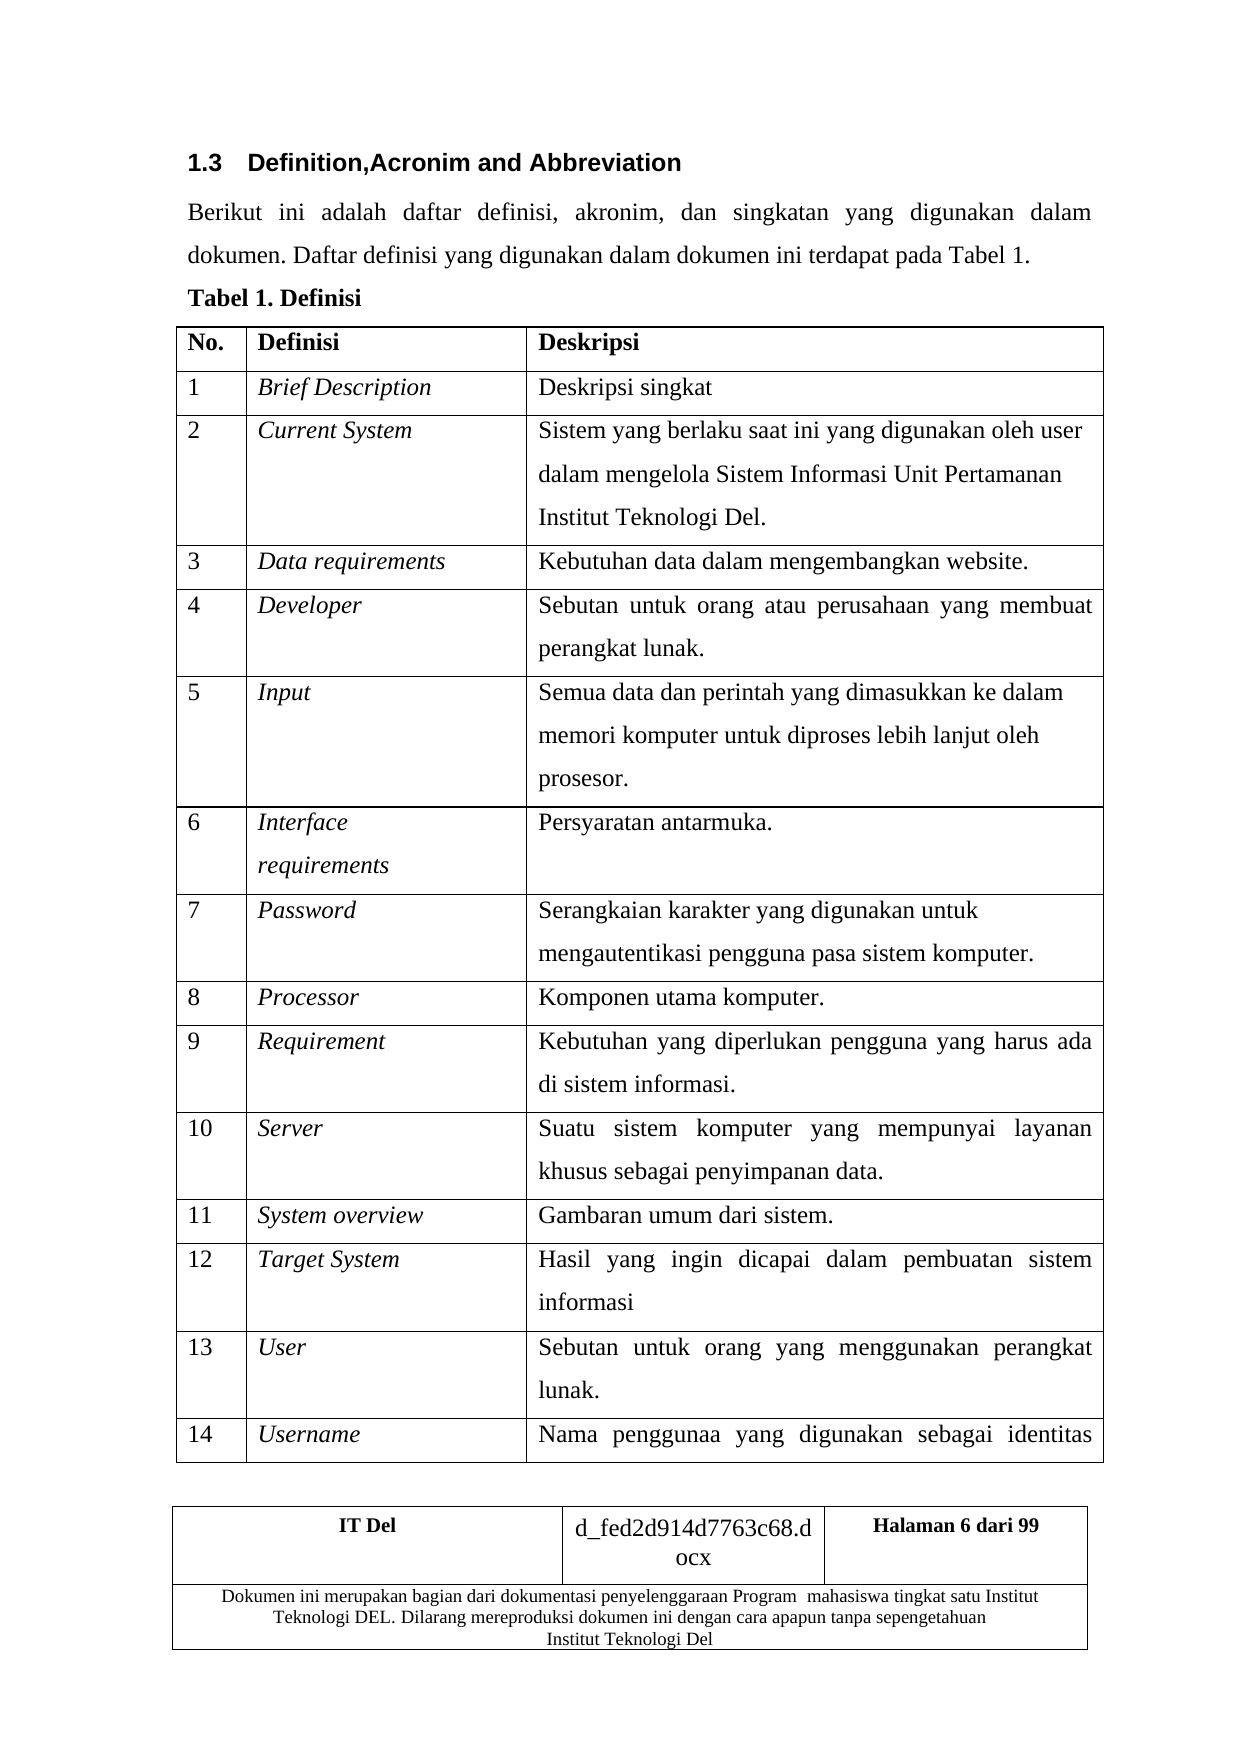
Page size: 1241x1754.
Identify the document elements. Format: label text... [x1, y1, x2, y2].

table_cell Interface requirements [247, 808, 526, 894]
table_cell 13 [177, 1332, 246, 1418]
table_cell Sistem yang berlaku saat ini yang digunakan oleh user dalam mengelola Sistem Informasi Unit Pertamanan Institut Teknologi Del. [527, 416, 1103, 545]
table_cell Persyaratan antarmuka. [527, 808, 1103, 894]
table_cell Password [247, 895, 526, 981]
table_cell Serangkaian karakter yang digunakan untuk mengautentikasi pengguna pasa sistem komputer. [527, 895, 1103, 981]
table_cell 10 [177, 1113, 246, 1199]
table_cell Processor [247, 982, 526, 1025]
table_cell Komponen utama komputer. [527, 982, 1103, 1025]
table_cell 2 [177, 416, 246, 545]
table_cell 7 [177, 895, 246, 981]
table_cell Deskripsi singkat [527, 372, 1103, 414]
table_header No. [177, 328, 246, 371]
table_header Definisi [247, 328, 526, 371]
table_cell Data requirements [247, 546, 526, 589]
subtitle Definition,Acronim and Abbreviation [187, 148, 1092, 176]
table_cell Hasil yang ingin dicapai dalam pembuatan sistem informasi [527, 1244, 1103, 1331]
table_cell Suatu sistem komputer yang mempunyai layanan khusus sebagai penyimpanan data. [527, 1113, 1103, 1199]
table_cell 9 [177, 1026, 246, 1112]
table_cell Server [247, 1113, 526, 1199]
table_header Deskripsi [527, 328, 1103, 371]
table_cell 1 [177, 372, 246, 414]
table_cell Input [247, 677, 526, 806]
table_cell Kebutuhan data dalam mengembangkan website. [527, 546, 1103, 589]
text Tabel 1. Definisi [187, 283, 1092, 312]
table_cell 3 [177, 546, 246, 589]
table_cell 4 [177, 590, 246, 676]
table_cell User [247, 1332, 526, 1418]
table_cell 6 [177, 808, 246, 894]
table_cell Target System [247, 1244, 526, 1331]
table_cell Gambaran umum dari sistem. [527, 1200, 1103, 1243]
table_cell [527, 1419, 1103, 1462]
table_cell 14 [177, 1419, 246, 1462]
table_cell Brief Description [247, 372, 526, 414]
table_cell Semua data dan perintah yang dimasukkan ke dalam memori komputer untuk diproses lebih lanjut oleh prosesor. [527, 677, 1103, 806]
table_cell Current System [247, 416, 526, 545]
text Berikut ini adalah daftar definisi, akronim, dan singkatan yang digunakan dalam dokumen. Daftar definisi yang digunakan dalam dokumen ini terdapat pada Tabel 1. [187, 197, 1092, 269]
table_cell 12 [177, 1244, 246, 1331]
table_cell System overview [247, 1200, 526, 1243]
table_cell Kebutuhan yang diperlukan pengguna yang harus ada di sistem informasi. [527, 1026, 1103, 1112]
table_cell Username [247, 1419, 526, 1462]
table_cell Sebutan untuk orang atau perusahaan yang membuat perangkat lunak. [527, 590, 1103, 676]
table_cell 11 [177, 1200, 246, 1243]
table_cell Requirement [247, 1026, 526, 1112]
table_cell Developer [247, 590, 526, 676]
table_cell 5 [177, 677, 246, 806]
table_cell 8 [177, 982, 246, 1025]
table_cell Sebutan untuk orang yang menggunakan perangkat lunak. [527, 1332, 1103, 1418]
